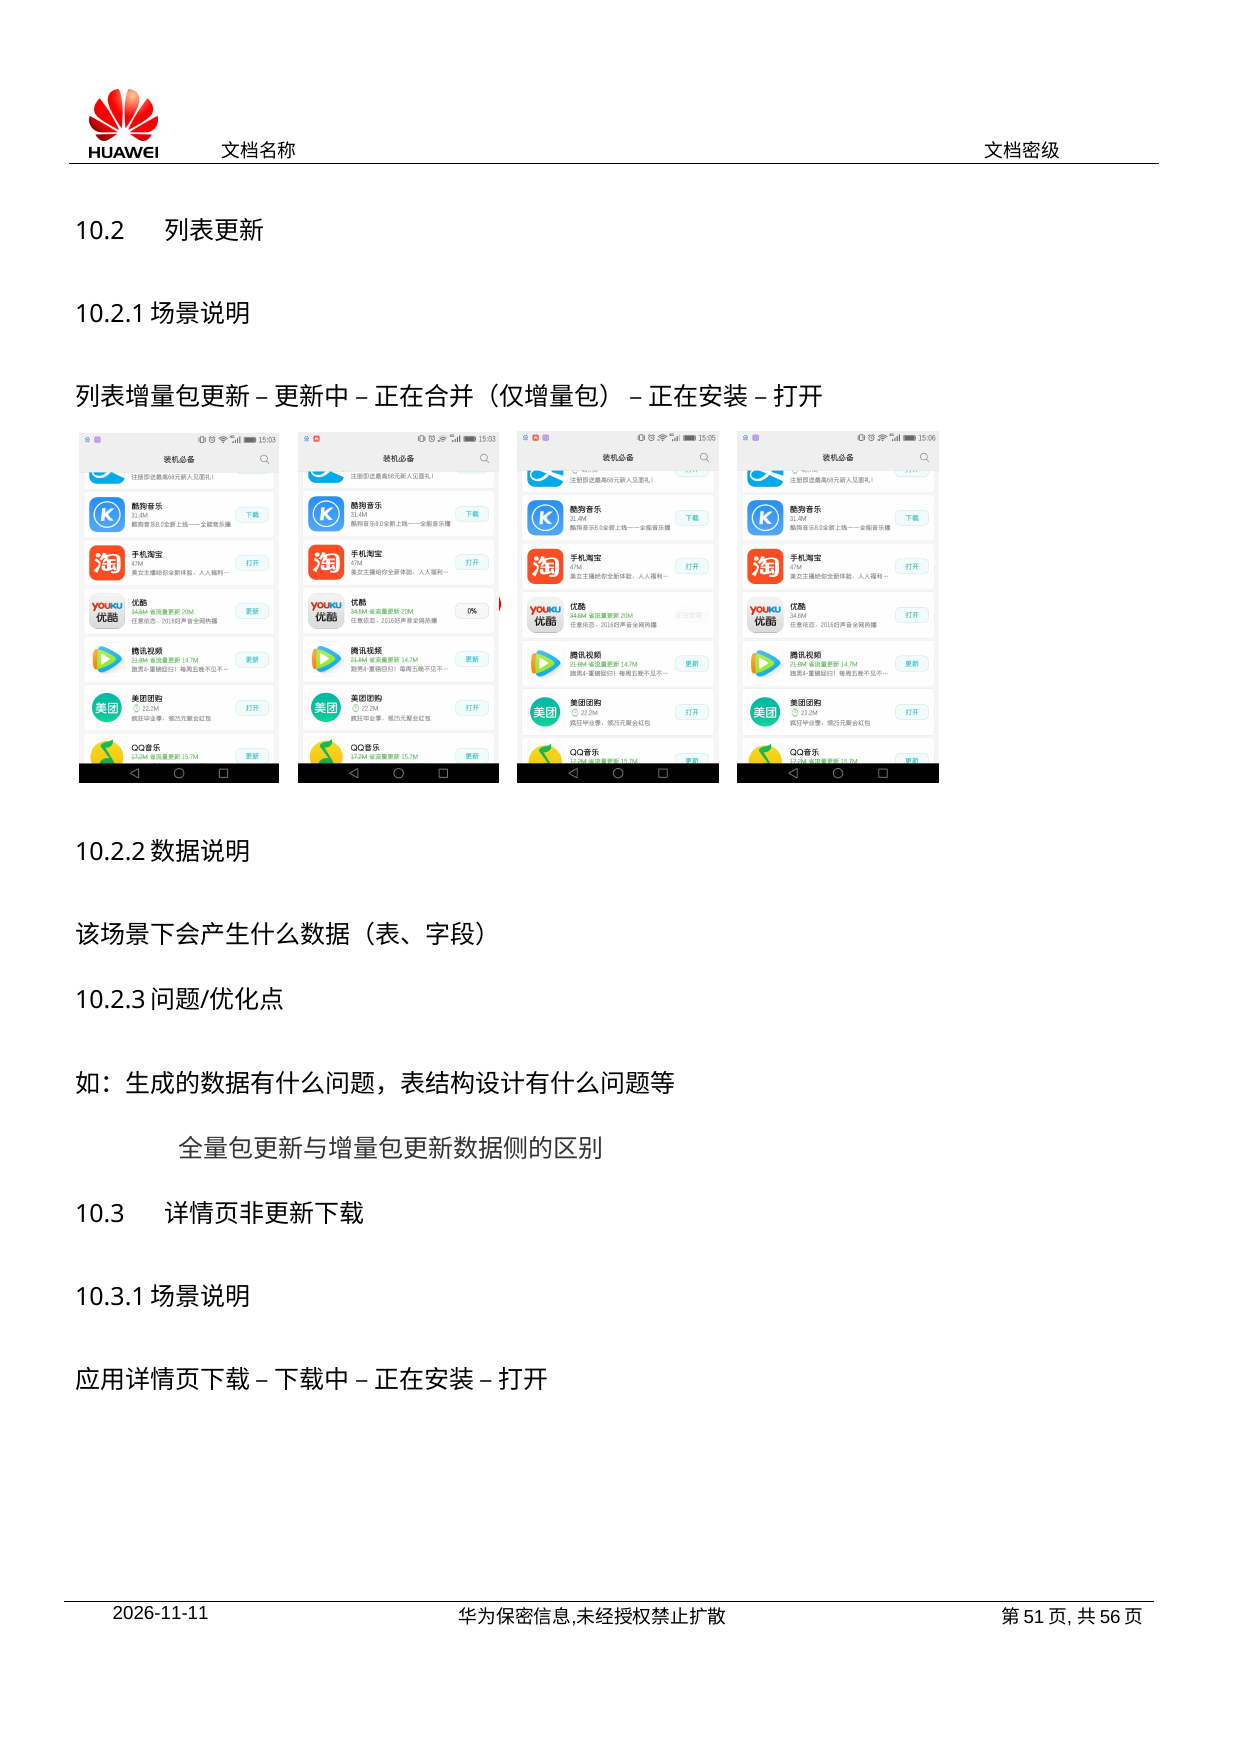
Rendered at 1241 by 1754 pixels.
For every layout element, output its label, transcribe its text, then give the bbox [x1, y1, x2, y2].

subtitle 问题/优化点 [75, 966, 1165, 1031]
picture [737, 431, 939, 783]
text 如：生成的数据有什么问题，表结构设计有什么问题等 [75, 1049, 1165, 1114]
list 全量包更新与增量包更新数据侧的区别 [178, 1114, 1165, 1179]
text 该场景下会产生什么数据（表、字段） [75, 901, 1165, 966]
picture [89, 89, 158, 158]
subtitle 详情页非更新下载 [75, 1179, 1165, 1244]
picture [298, 432, 499, 783]
picture [517, 431, 719, 783]
subtitle 场景说明 [75, 1262, 1165, 1327]
picture [79, 433, 279, 783]
subtitle 场景说明 [75, 279, 1165, 344]
text 列表增量包更新 – 更新中 – 正在合并（仅增量包） – 正在安装 – 打开 [75, 362, 1165, 427]
subtitle 数据说明 [75, 817, 1165, 882]
subtitle 列表更新 [75, 196, 1165, 261]
text 应用详情页下载 – 下载中 – 正在安装 – 打开 [75, 1345, 1165, 1410]
